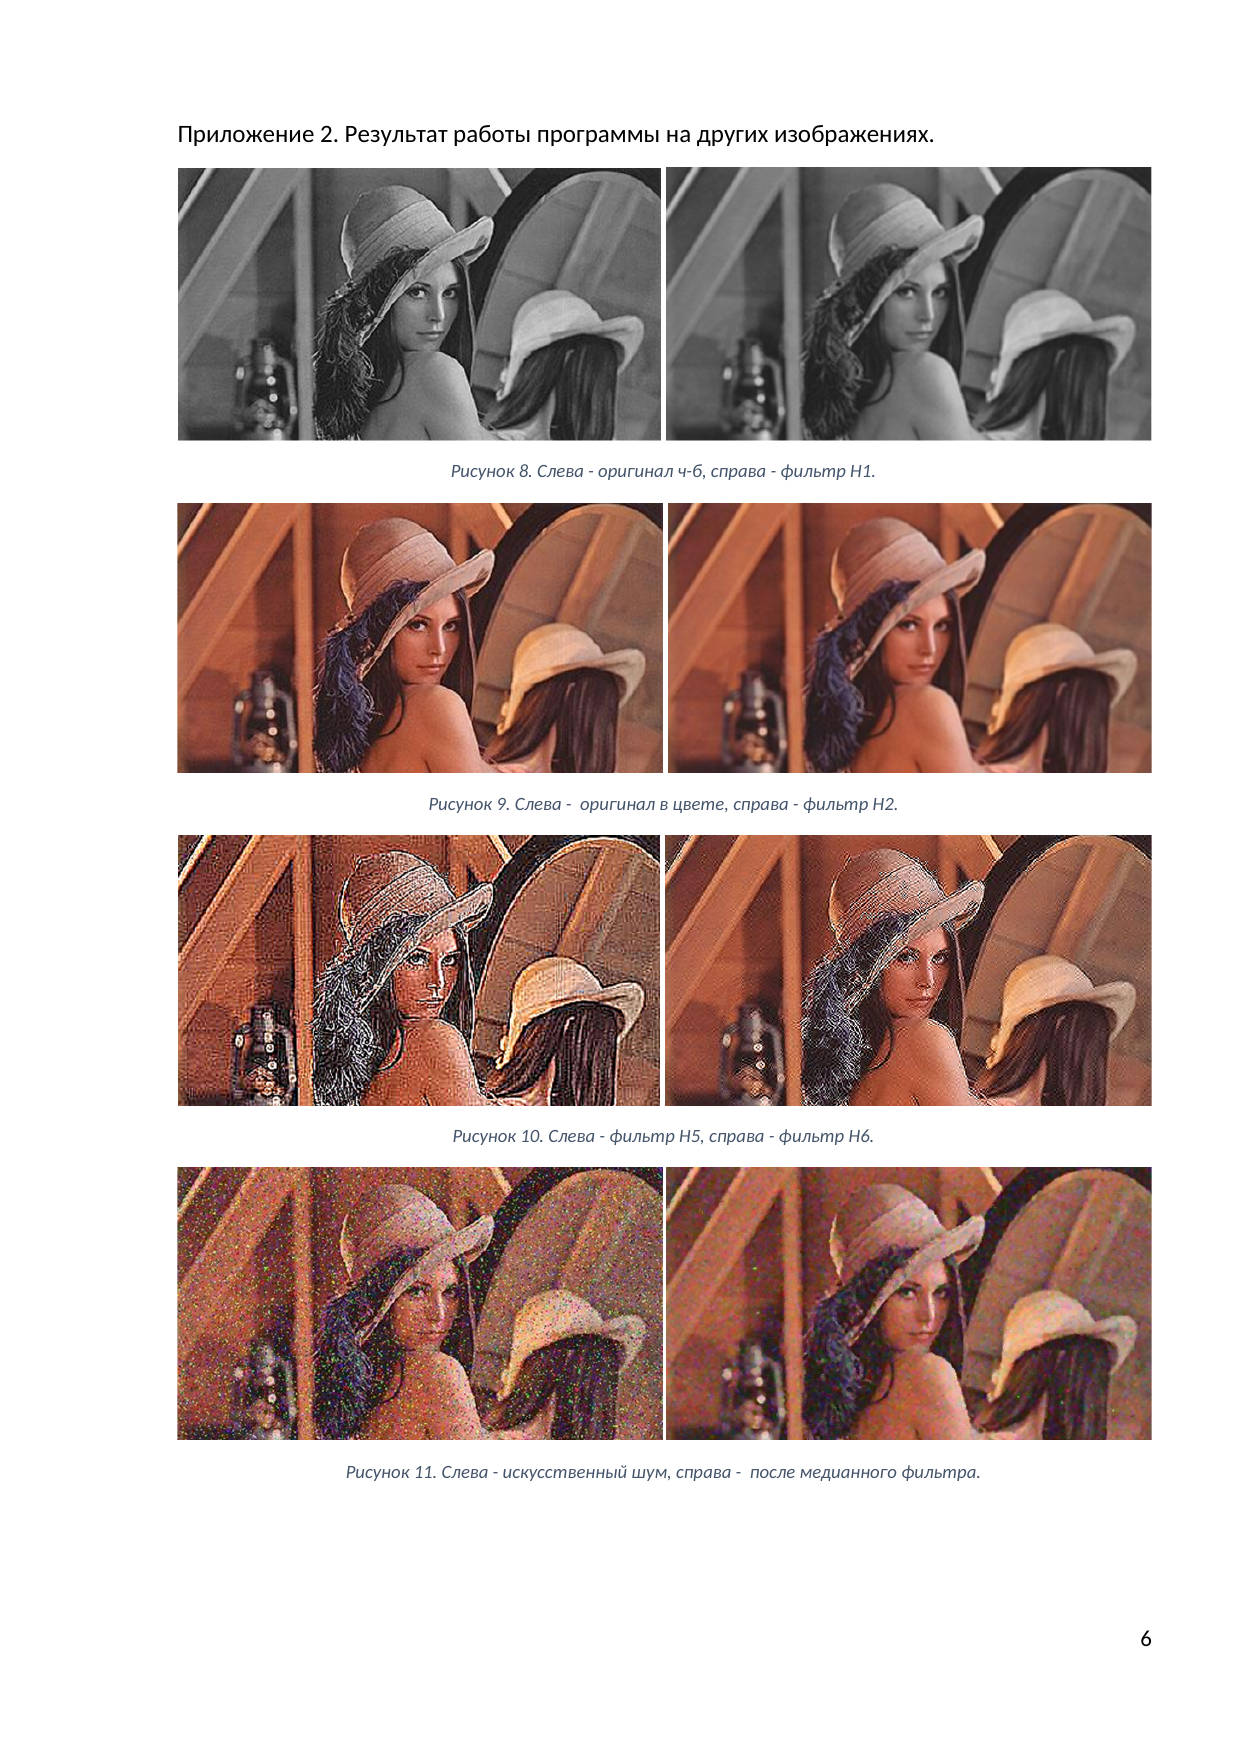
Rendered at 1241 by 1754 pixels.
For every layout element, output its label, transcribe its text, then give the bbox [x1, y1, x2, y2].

text Рисунок 9. Слева - оригинал в цвете, справа - фильтр Н2. [177, 792, 1152, 815]
picture [177, 503, 1152, 773]
picture [177, 167, 1152, 441]
picture [177, 835, 1152, 1106]
text Рисунок 8. Слева - оригинал ч-б, справа - фильтр H1. [177, 459, 1152, 482]
text Рисунок 11. Слева - искусственный шум, справа - после медианного фильтра. [177, 1460, 1152, 1483]
picture [177, 1167, 1152, 1440]
text Рисунок 10. Слева - фильтр Н5, справа - фильтр Н6. [177, 1124, 1152, 1147]
subtitle Приложение 2. Результат работы программы на других изображениях. [177, 118, 1152, 149]
